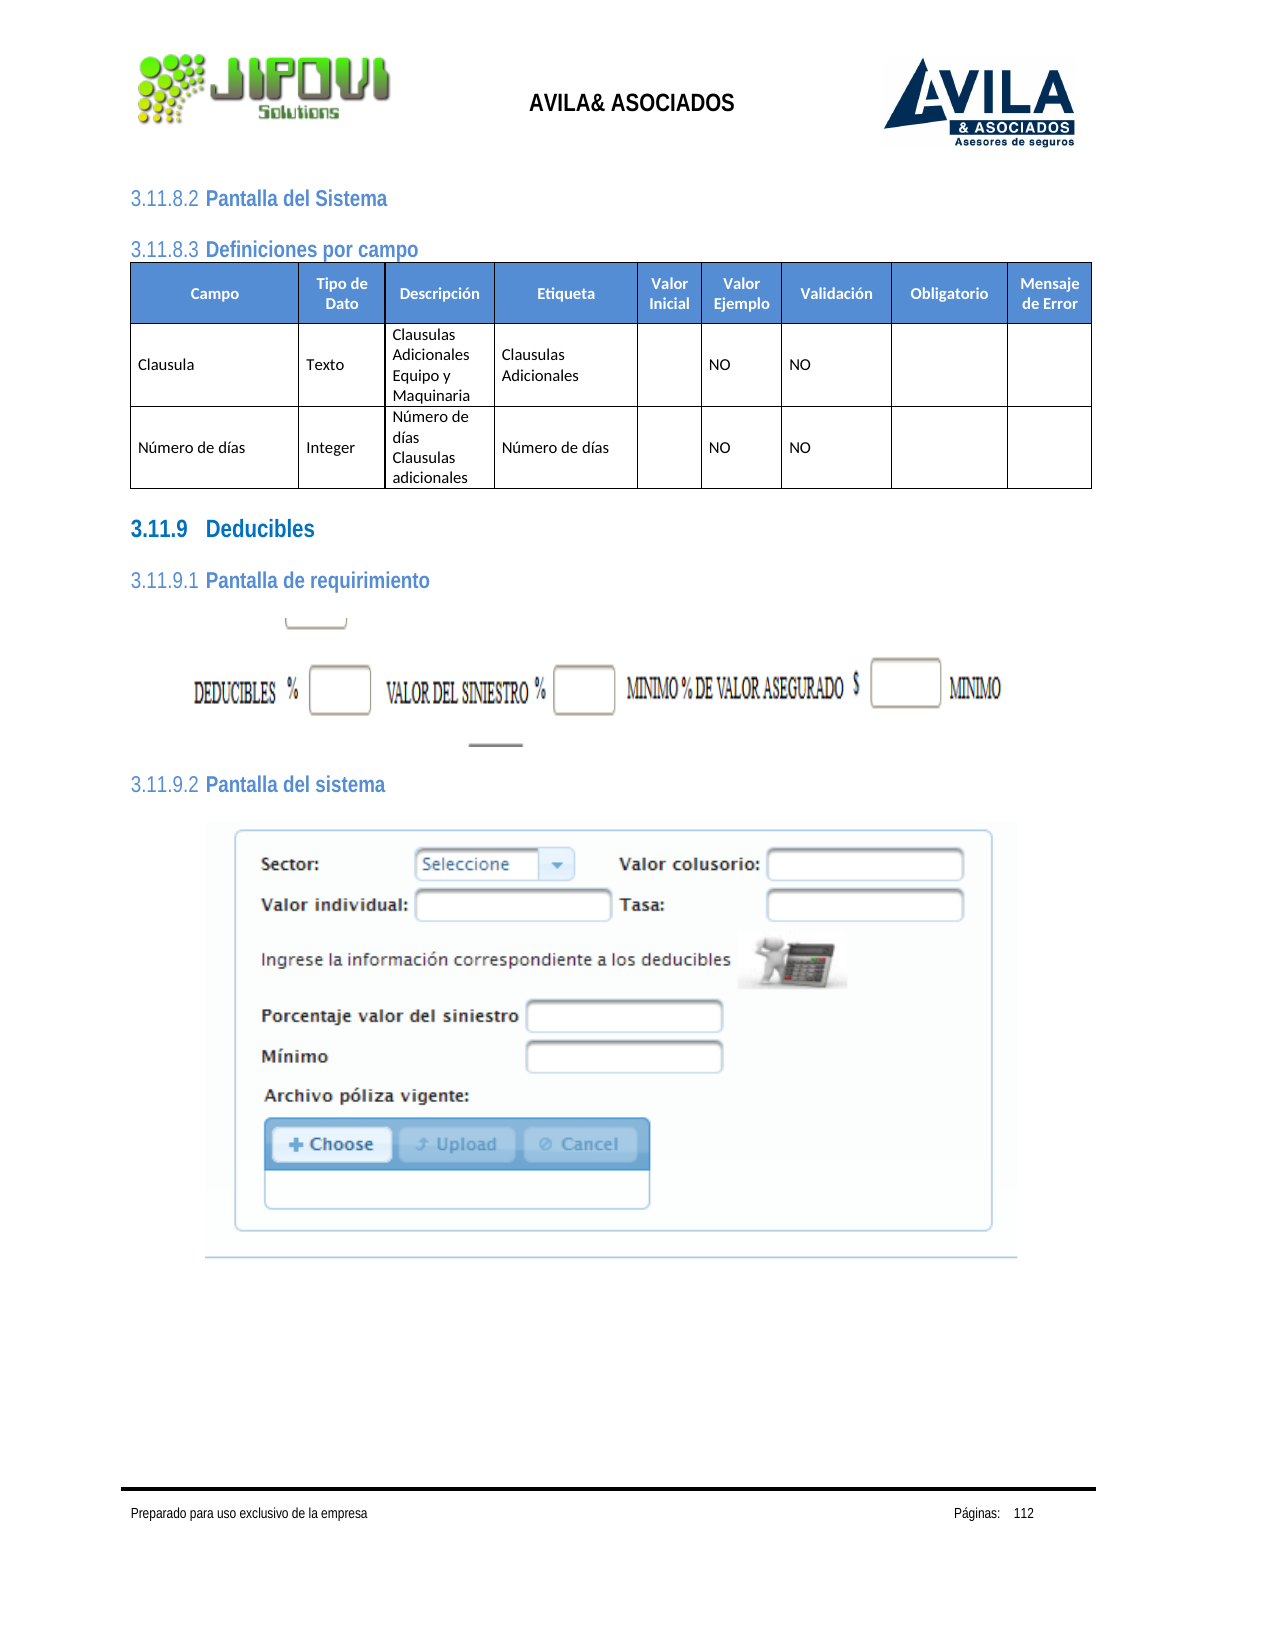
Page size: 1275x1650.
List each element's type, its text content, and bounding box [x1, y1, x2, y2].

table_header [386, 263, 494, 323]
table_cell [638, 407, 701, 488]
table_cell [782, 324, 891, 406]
picture [131, 47, 394, 128]
subtitle Deducibles [131, 514, 1092, 542]
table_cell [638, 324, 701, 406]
subtitle Definiciones por campo [131, 236, 1092, 262]
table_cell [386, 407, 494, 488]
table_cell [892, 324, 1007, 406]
picture [205, 822, 1018, 1260]
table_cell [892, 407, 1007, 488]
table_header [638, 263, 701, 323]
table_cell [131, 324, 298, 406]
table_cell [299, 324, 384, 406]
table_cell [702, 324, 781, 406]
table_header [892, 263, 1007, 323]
subtitle Pantalla de requirimiento [131, 567, 1092, 594]
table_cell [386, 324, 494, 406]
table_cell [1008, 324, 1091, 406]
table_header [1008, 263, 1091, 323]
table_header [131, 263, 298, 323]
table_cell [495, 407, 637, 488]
picture [881, 57, 1077, 148]
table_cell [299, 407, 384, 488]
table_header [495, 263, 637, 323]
subtitle Pantalla del sistema [131, 771, 1092, 797]
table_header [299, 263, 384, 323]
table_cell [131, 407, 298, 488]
subtitle Pantalla del Sistema [131, 184, 1092, 211]
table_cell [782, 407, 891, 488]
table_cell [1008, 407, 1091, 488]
picture [152, 618, 1070, 747]
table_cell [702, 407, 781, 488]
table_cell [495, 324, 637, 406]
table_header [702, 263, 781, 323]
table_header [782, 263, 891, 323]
